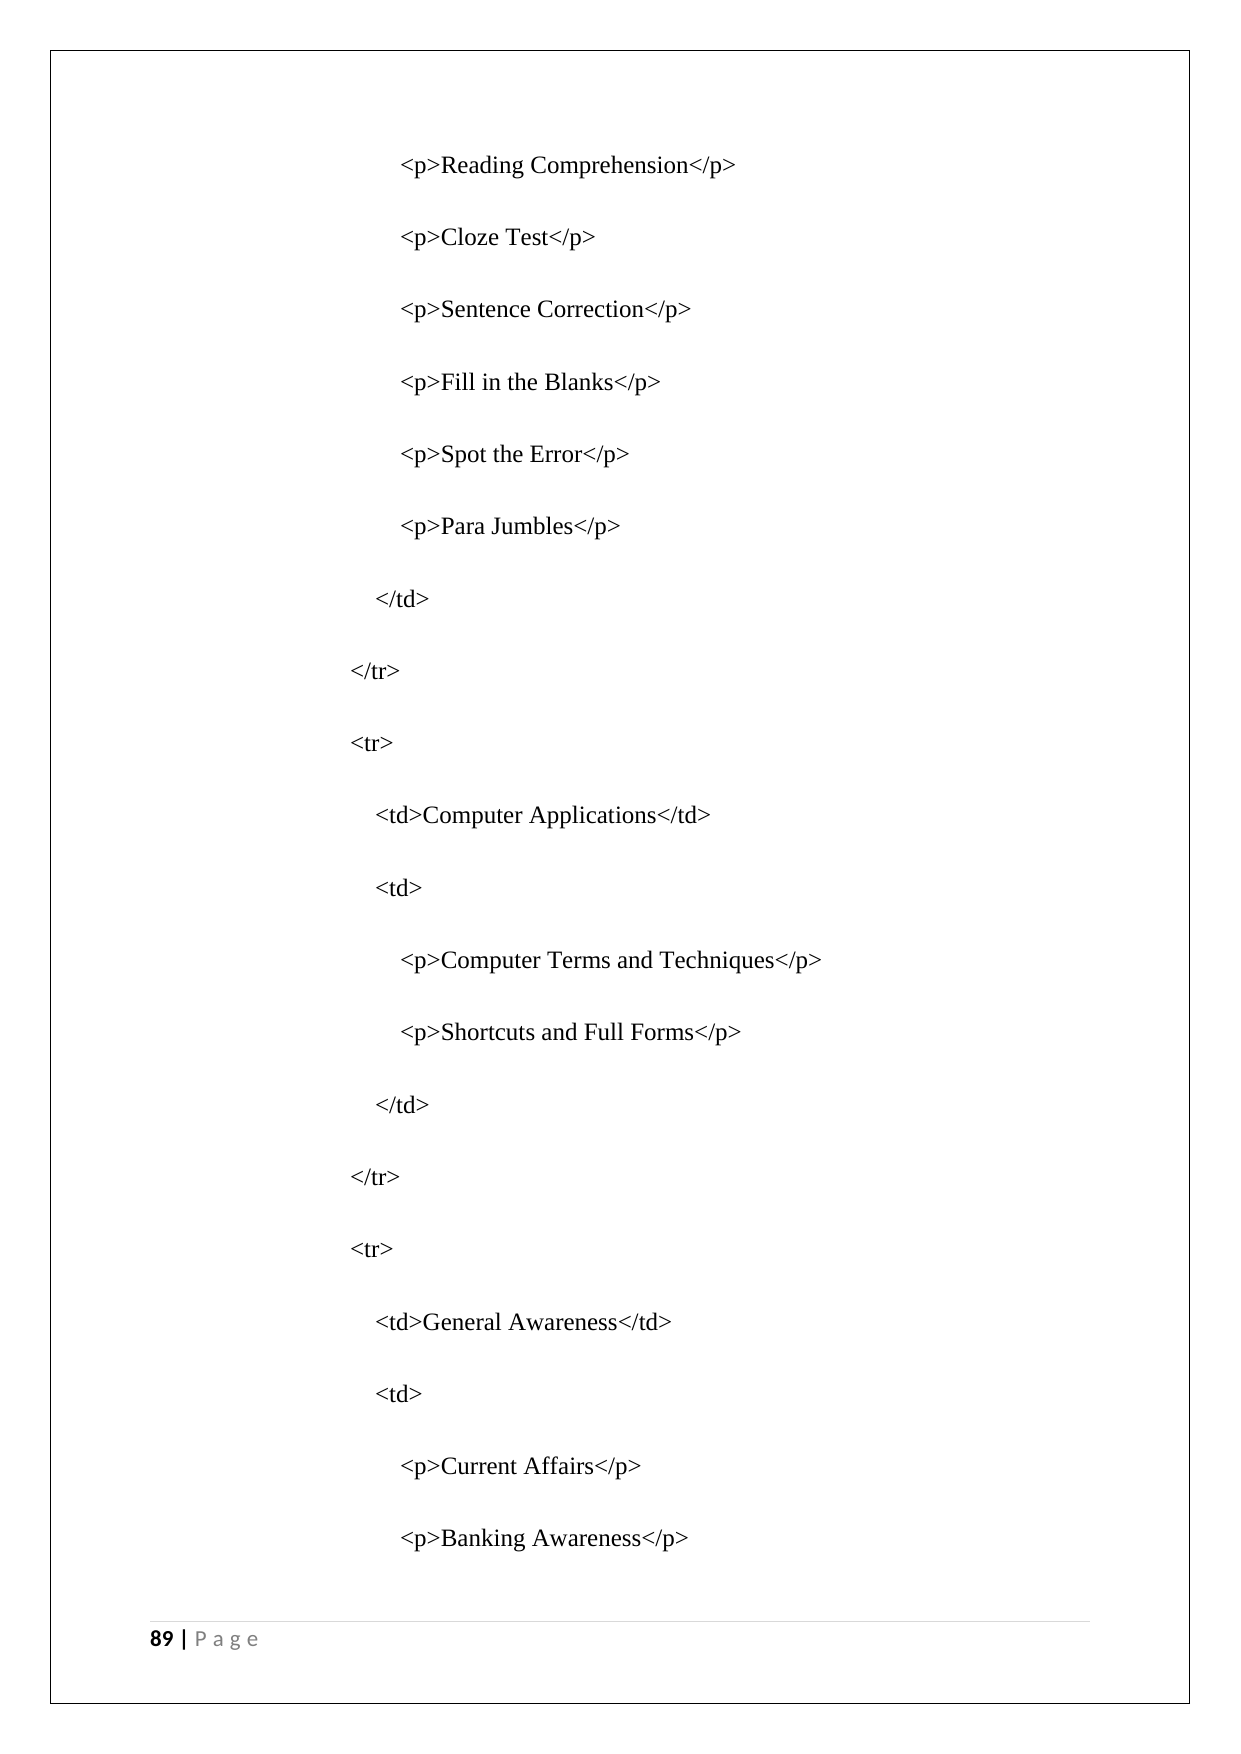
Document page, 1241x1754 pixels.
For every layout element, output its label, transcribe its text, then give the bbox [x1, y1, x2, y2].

text <td> [150, 873, 1090, 902]
text </td> [150, 584, 1090, 612]
text <tr> [150, 728, 1090, 757]
text <p>Shortcuts and Full Forms</p> [150, 1017, 1090, 1046]
text <td> [150, 1379, 1090, 1408]
text <tr> [150, 1234, 1090, 1263]
text </tr> [150, 656, 1090, 685]
text <p>Banking Awareness</p> [150, 1523, 1090, 1552]
text <p>Current Affairs</p> [150, 1451, 1090, 1480]
text </td> [150, 1090, 1090, 1118]
text <p>Spot the Error</p> [150, 439, 1090, 468]
text <p>Para Jumbles</p> [150, 511, 1090, 540]
text <p>Computer Terms and Techniques</p> [150, 945, 1090, 974]
text <td>Computer Applications</td> [150, 801, 1090, 829]
text <td>General Awareness</td> [150, 1307, 1090, 1335]
text </tr> [150, 1162, 1090, 1191]
text <p>Cloze Test</p> [150, 222, 1090, 251]
text <p>Reading Comprehension</p> [150, 150, 1090, 179]
text <p>Fill in the Blanks</p> [150, 367, 1090, 396]
text <p>Sentence Correction</p> [150, 294, 1090, 323]
